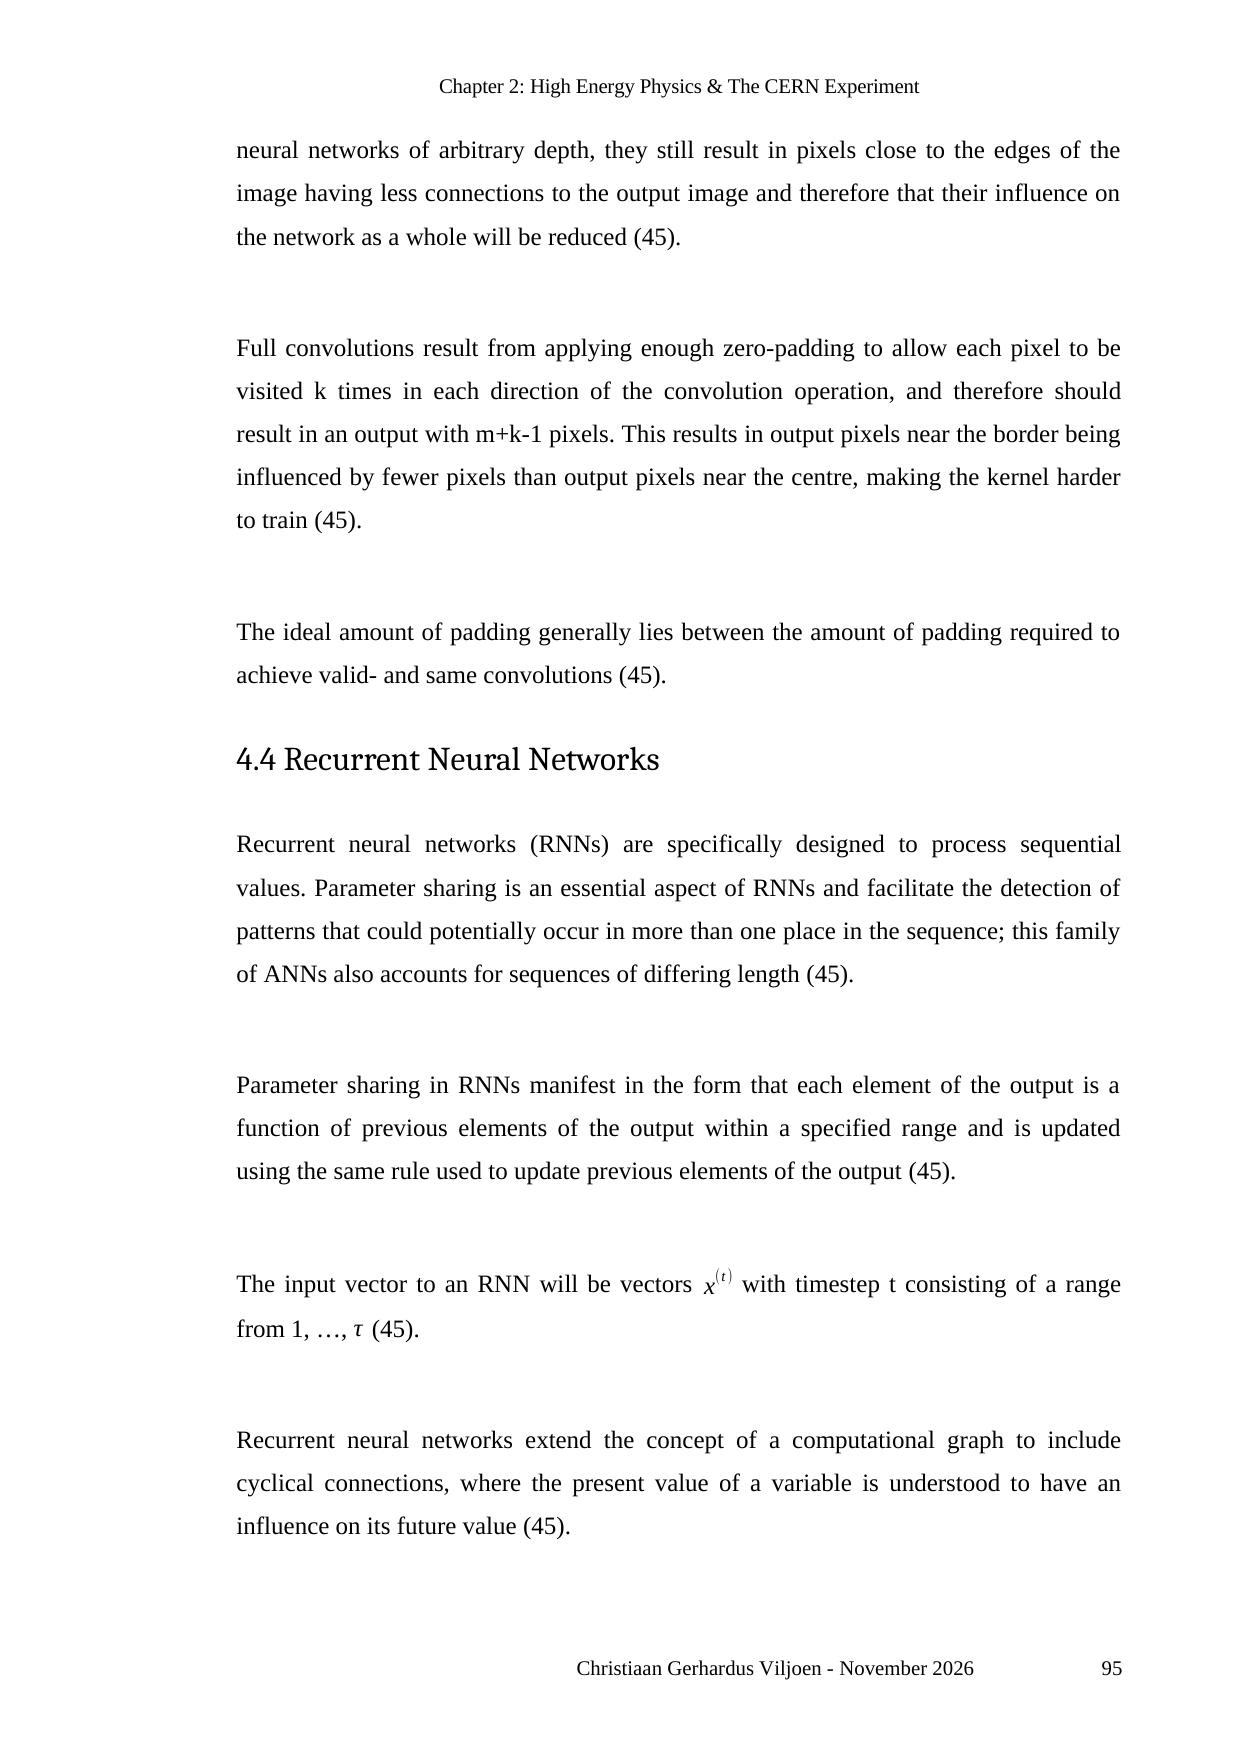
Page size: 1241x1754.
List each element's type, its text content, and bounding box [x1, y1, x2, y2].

text The input vector to an RNN will be vectors with timestep t consisting of a range from 1, …, . [236, 1268, 1122, 1342]
text Recurrent neural networks extend the concept of a computational graph to include cyclical connections, where the present value of a variable is understood to have an influence on its future value . [236, 1425, 1122, 1540]
text The ideal amount of padding generally lies between the amount of padding required to achieve valid- and same convolutions . [236, 617, 1122, 688]
subtitle Recurrent Neural Networks [236, 740, 1122, 779]
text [236, 135, 1122, 250]
text Recurrent neural networks (RNNs) are specifically designed to process sequential values. Parameter sharing is an essential aspect of RNNs and facilitate the detection of patterns that could potentially occur in more than one place in the sequence; this family of ANNs also accounts for sequences of differing length . [236, 829, 1122, 988]
text Parameter sharing in RNNs manifest in the form that each element of the output is a function of previous elements of the output within a specified range and is updated using the same rule used to update previous elements of the output . [236, 1070, 1122, 1185]
text Full convolutions result from applying enough zero-padding to allow each pixel to be visited k times in each direction of the convolution operation, and therefore should result in an output with m+k-1 pixels. This results in output pixels near the border being influenced by fewer pixels than output pixels near the centre, making the kernel harder to train . [236, 333, 1122, 534]
